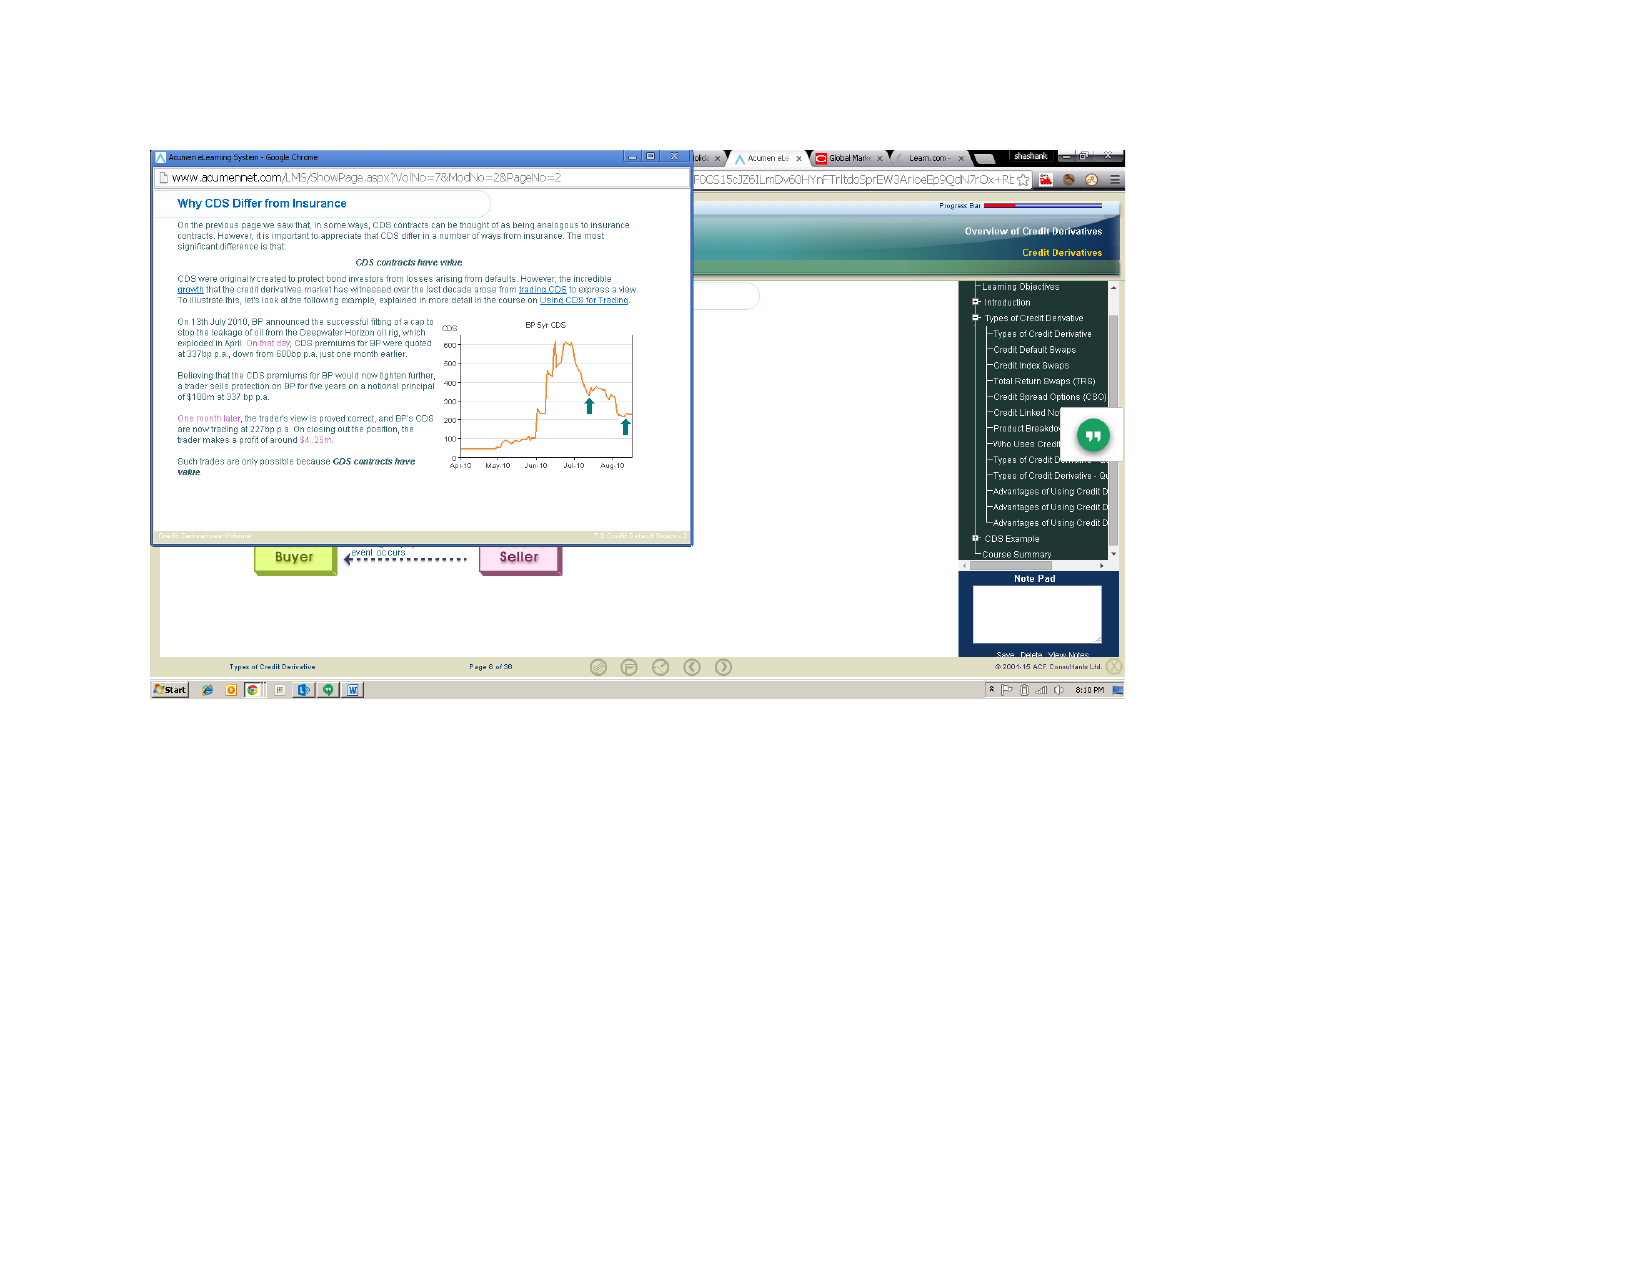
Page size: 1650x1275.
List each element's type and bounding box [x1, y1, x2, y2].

picture [150, 150, 1125, 699]
